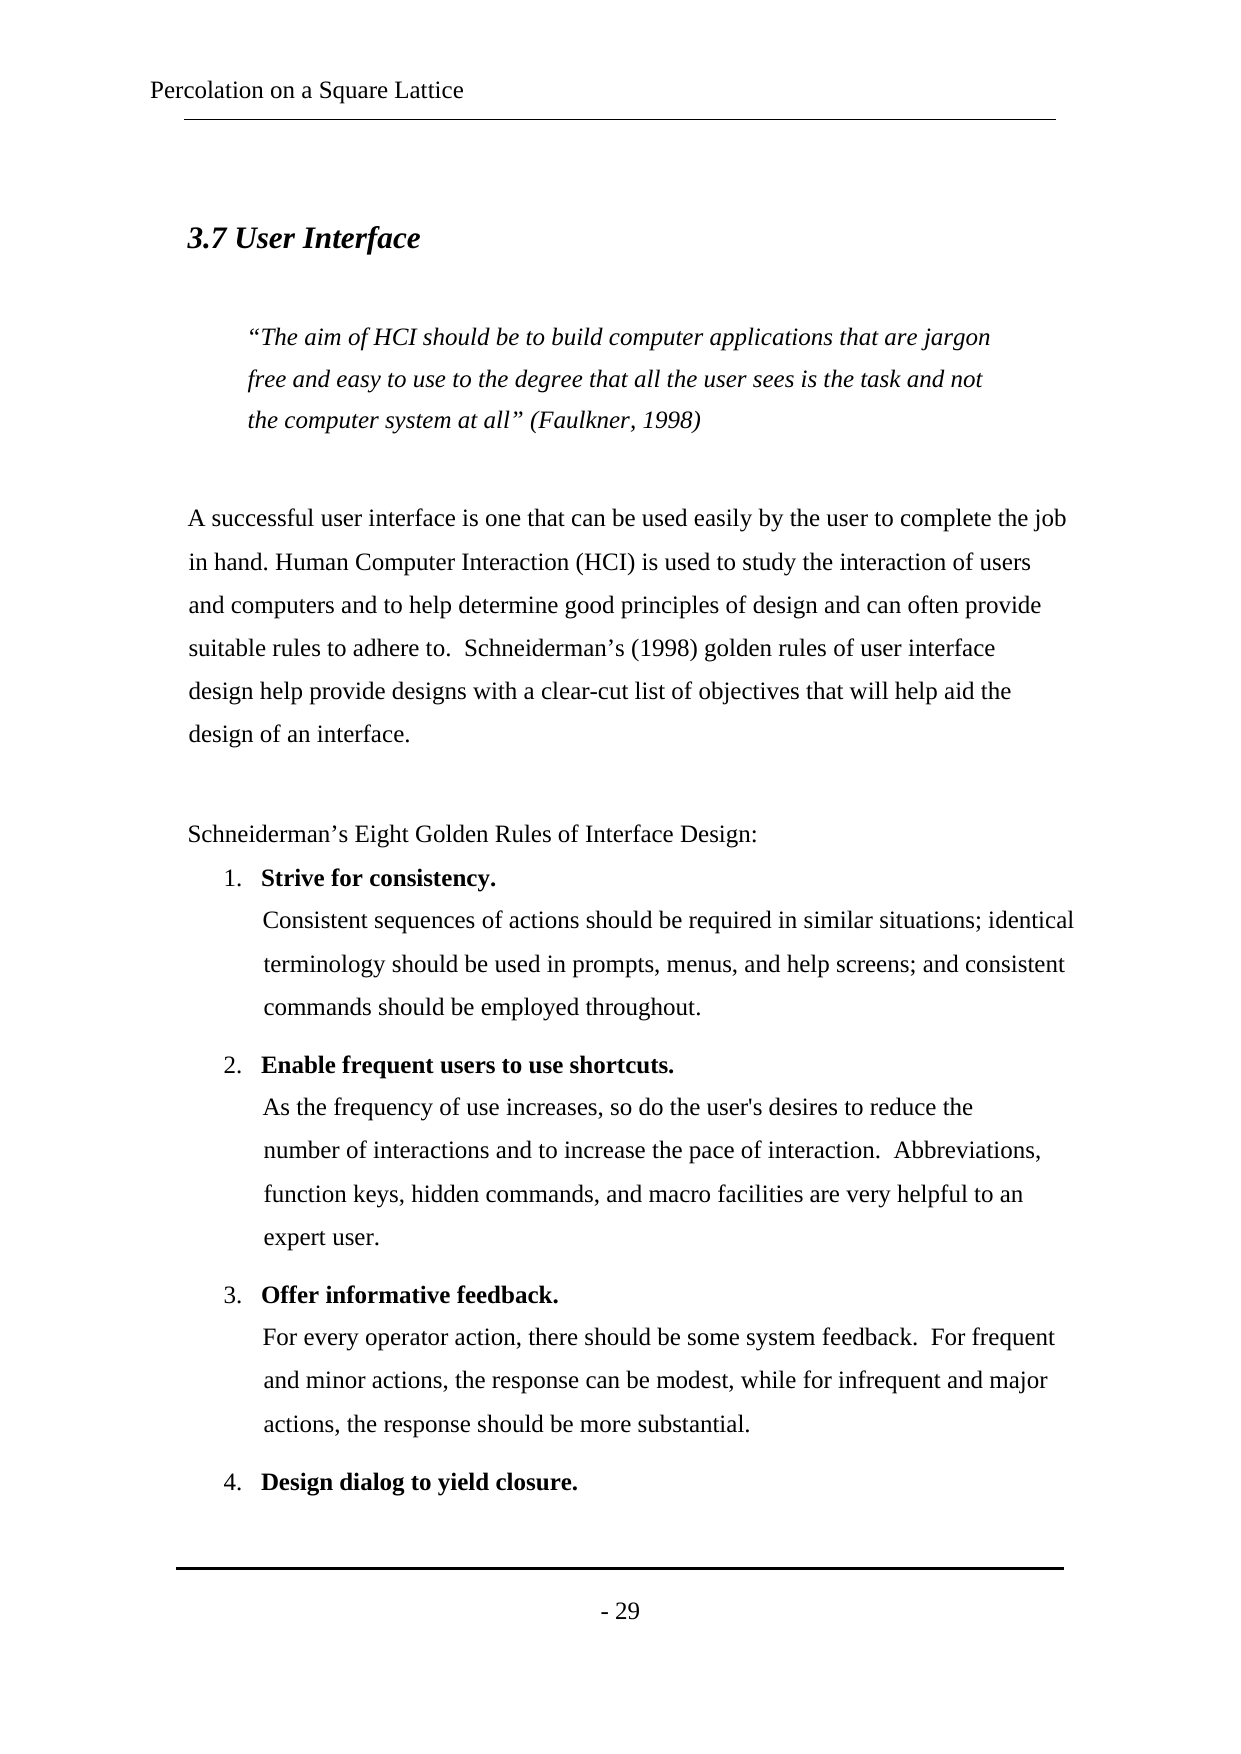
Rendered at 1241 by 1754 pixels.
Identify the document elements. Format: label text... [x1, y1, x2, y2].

text As the frequency of use increases, so do the user's desires to reduce the number of interactions and to increase the pace of interaction. Abbreviations, function keys, hidden commands, and macro facilities are very helpful to an expert user. [262, 1092, 1056, 1251]
subtitle 3.7 User Interface [187, 219, 1092, 255]
text “The aim of HCI should be to build computer applications that are jargon free and easy to use to the degree that all the user sees is the task and not the computer system at all” (Faulkner, 1998) [246, 322, 1019, 434]
text A successful user interface is one that can be used easily by the user to complete the job in hand. Human Computer Interaction (HCI) is used to study the interaction of users and computers and to help determine good principles of design and can often provide suitable rules to adhere to. Schneiderman’s (1998) golden rules of user interface design help provide designs with a clear-cut list of objectives that will help aid the design of an interface. [187, 503, 1067, 748]
text Schneiderman’s Eight Golden Rules of Interface Design: [187, 819, 1089, 848]
text For every operator action, there should be some system feedback. For frequent and minor actions, the response can be modest, while for infrequent and major actions, the response should be more substantial. [262, 1322, 1055, 1437]
text Consistent sequences of actions should be required in similar situations; identical terminology should be used in prompts, menus, and help screens; and consistent commands should be employed throughout. [262, 906, 1075, 1021]
list Offer informative feedback. [223, 1280, 1092, 1308]
list Strive for consistency. [223, 863, 1092, 892]
list Enable frequent users to use shortcuts. [223, 1050, 1092, 1078]
list Design dialog to yield closure. [223, 1467, 1092, 1495]
